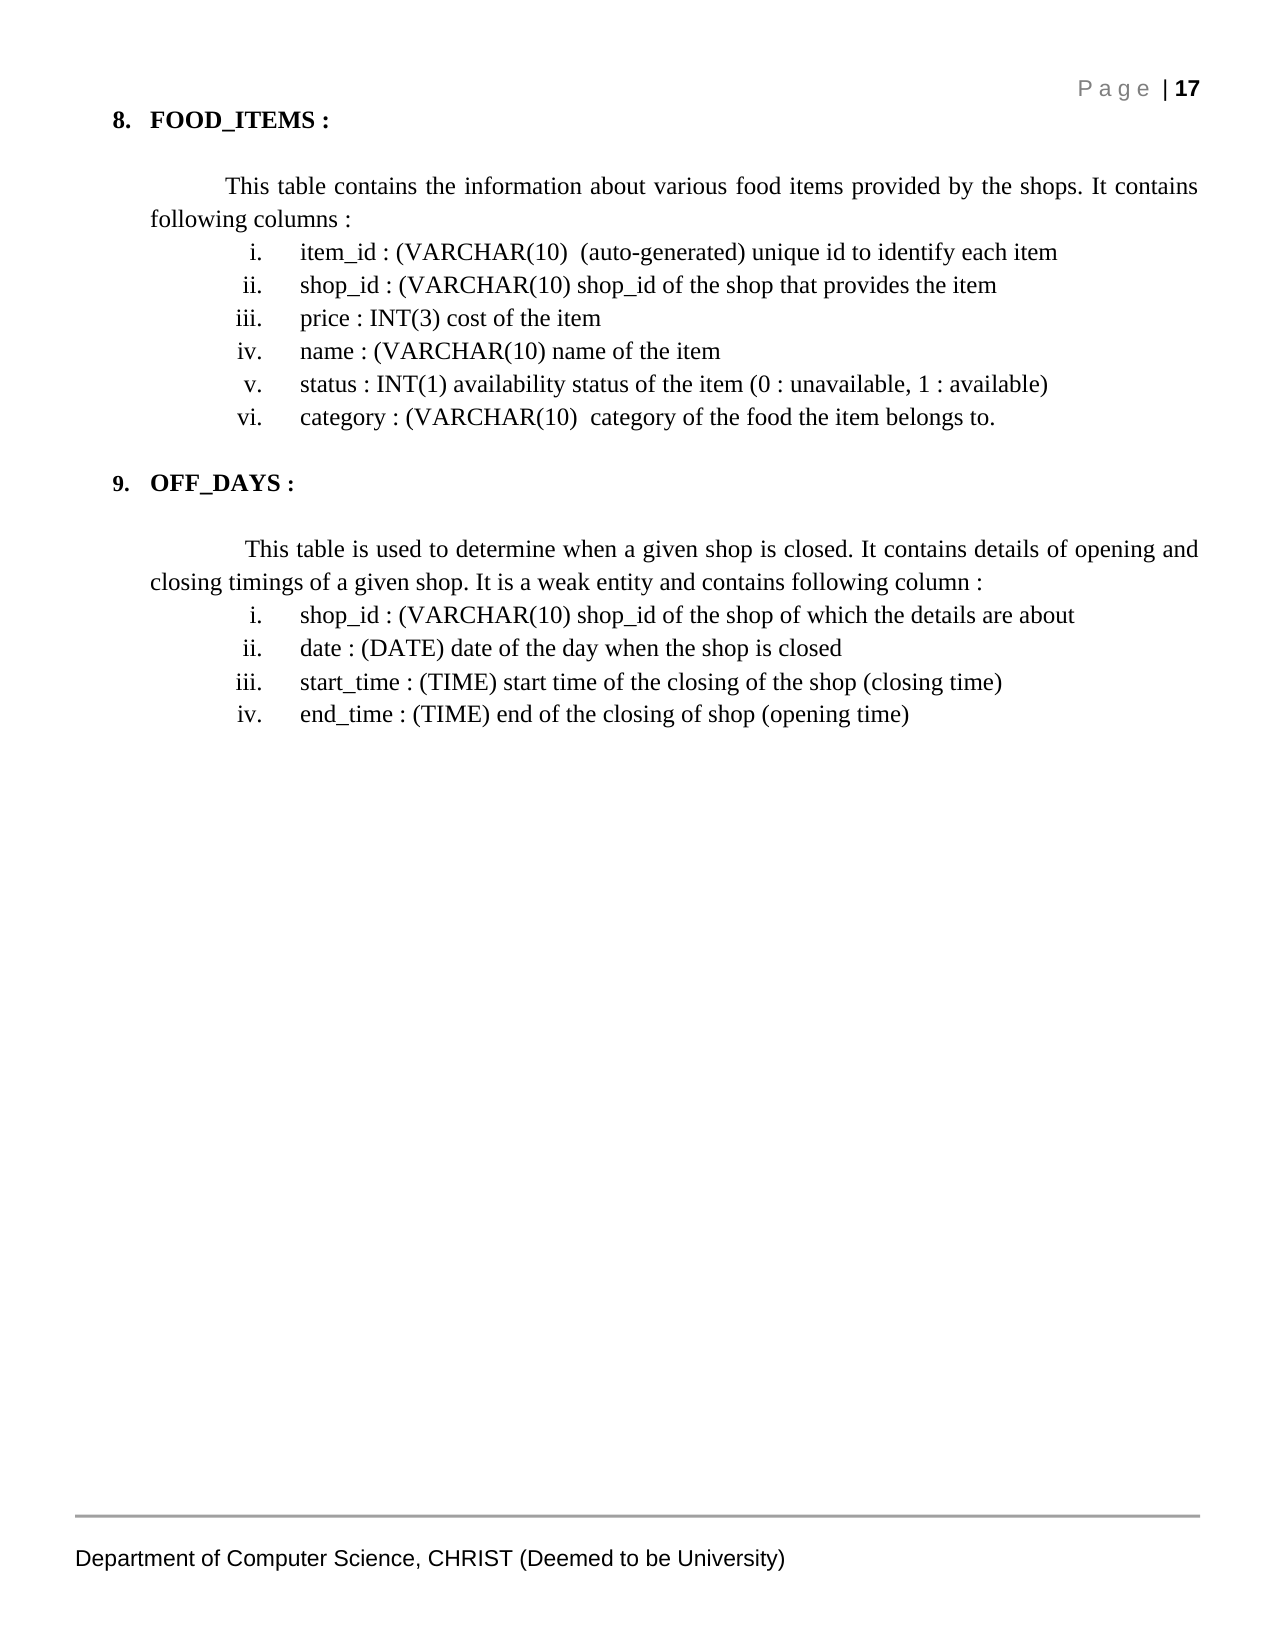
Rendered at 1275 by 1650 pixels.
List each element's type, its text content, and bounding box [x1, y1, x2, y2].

list start_time : (TIME) start time of the closing of the shop (closing time) [262, 667, 1200, 695]
list OFF_DAYS : [112, 468, 1200, 497]
list price : INT(3) cost of the item [262, 303, 1200, 332]
list status : INT(1) availability status of the item (0 : unavailable, 1 : available) [262, 369, 1200, 398]
list date : (DATE) date of the day when the shop is closed [262, 633, 1200, 662]
list shop_id : (VARCHAR(10) shop_id of the shop of which the details are about [262, 601, 1200, 629]
list category : (VARCHAR(10) category of the food the item belongs to. [262, 402, 1200, 431]
list FOOD_ITEMS : [112, 105, 1200, 134]
list end_time : (TIME) end of the closing of shop (opening time) [262, 699, 1200, 728]
text This table contains the information about various food items provided by the shops. It contains following columns : [150, 171, 1200, 233]
text This table is used to determine when a given shop is closed. It contains details of opening and closing timings of a given shop. It is a weak entity and contains following column : [150, 534, 1200, 596]
list item_id : (VARCHAR(10) (auto-generated) unique id to identify each item [262, 237, 1200, 266]
list name : (VARCHAR(10) name of the item [262, 336, 1200, 365]
list shop_id : (VARCHAR(10) shop_id of the shop that provides the item [262, 270, 1200, 299]
